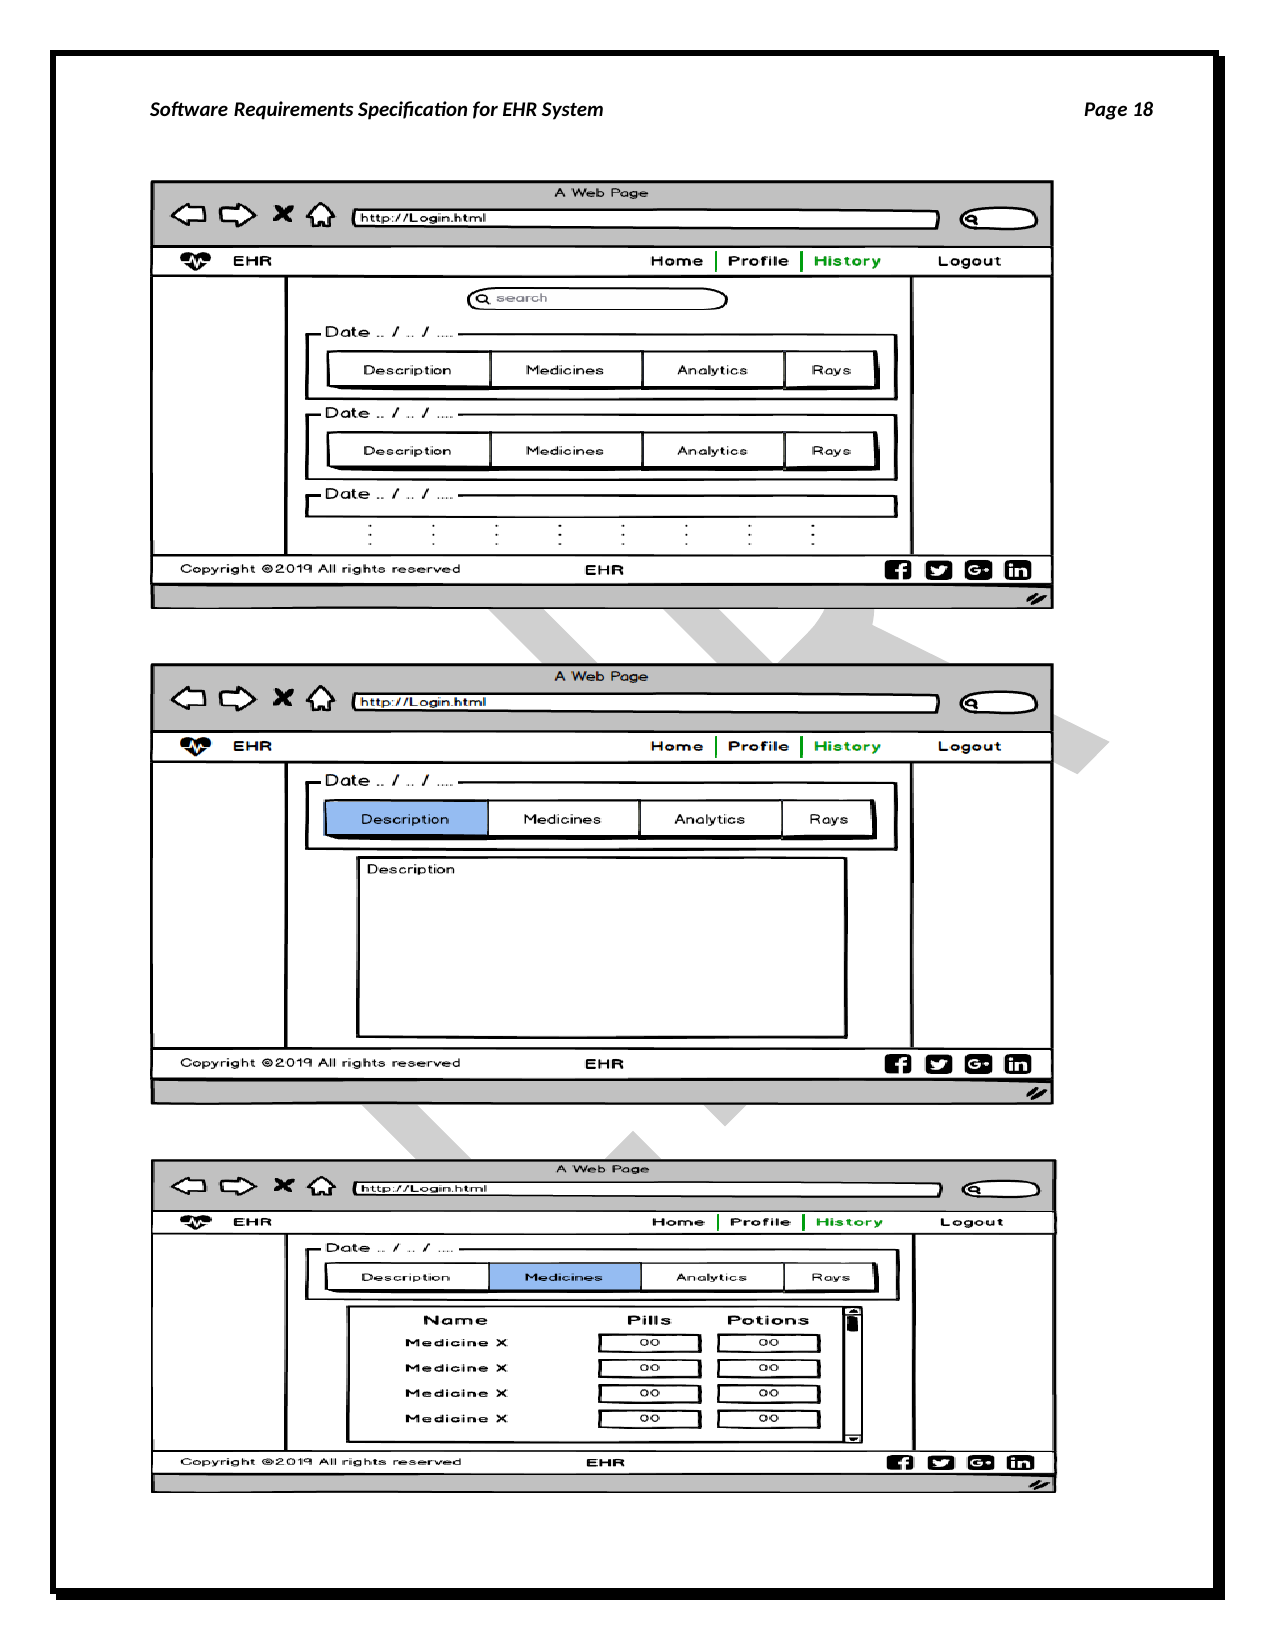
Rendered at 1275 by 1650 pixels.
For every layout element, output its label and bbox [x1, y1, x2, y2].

picture [150, 663, 1054, 1105]
picture [150, 180, 1054, 609]
picture [150, 1159, 1058, 1493]
